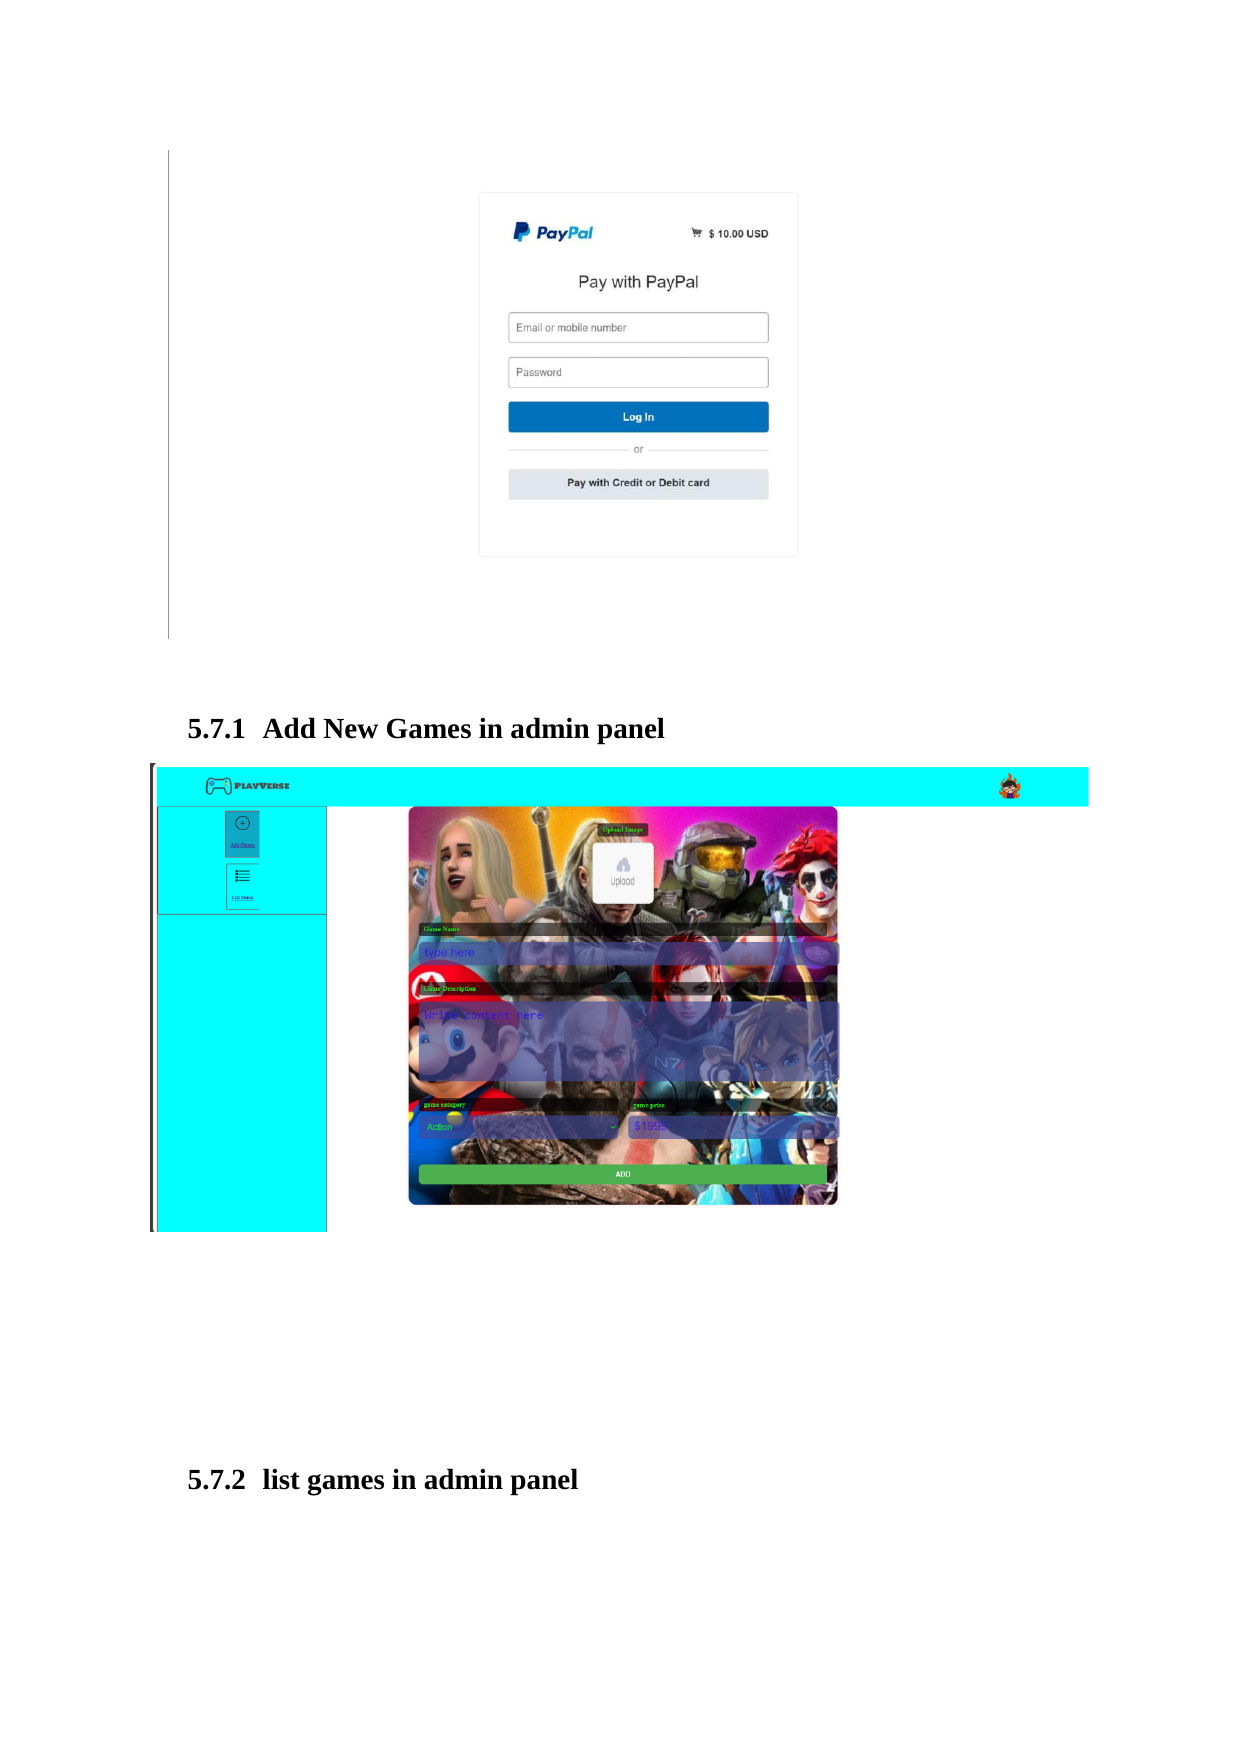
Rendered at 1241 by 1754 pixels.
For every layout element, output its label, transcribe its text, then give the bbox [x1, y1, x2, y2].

list list games in admin panel [187, 1462, 1090, 1496]
list Add New Games in admin panel [187, 711, 1090, 744]
picture [150, 150, 1091, 640]
picture [150, 763, 1091, 1232]
